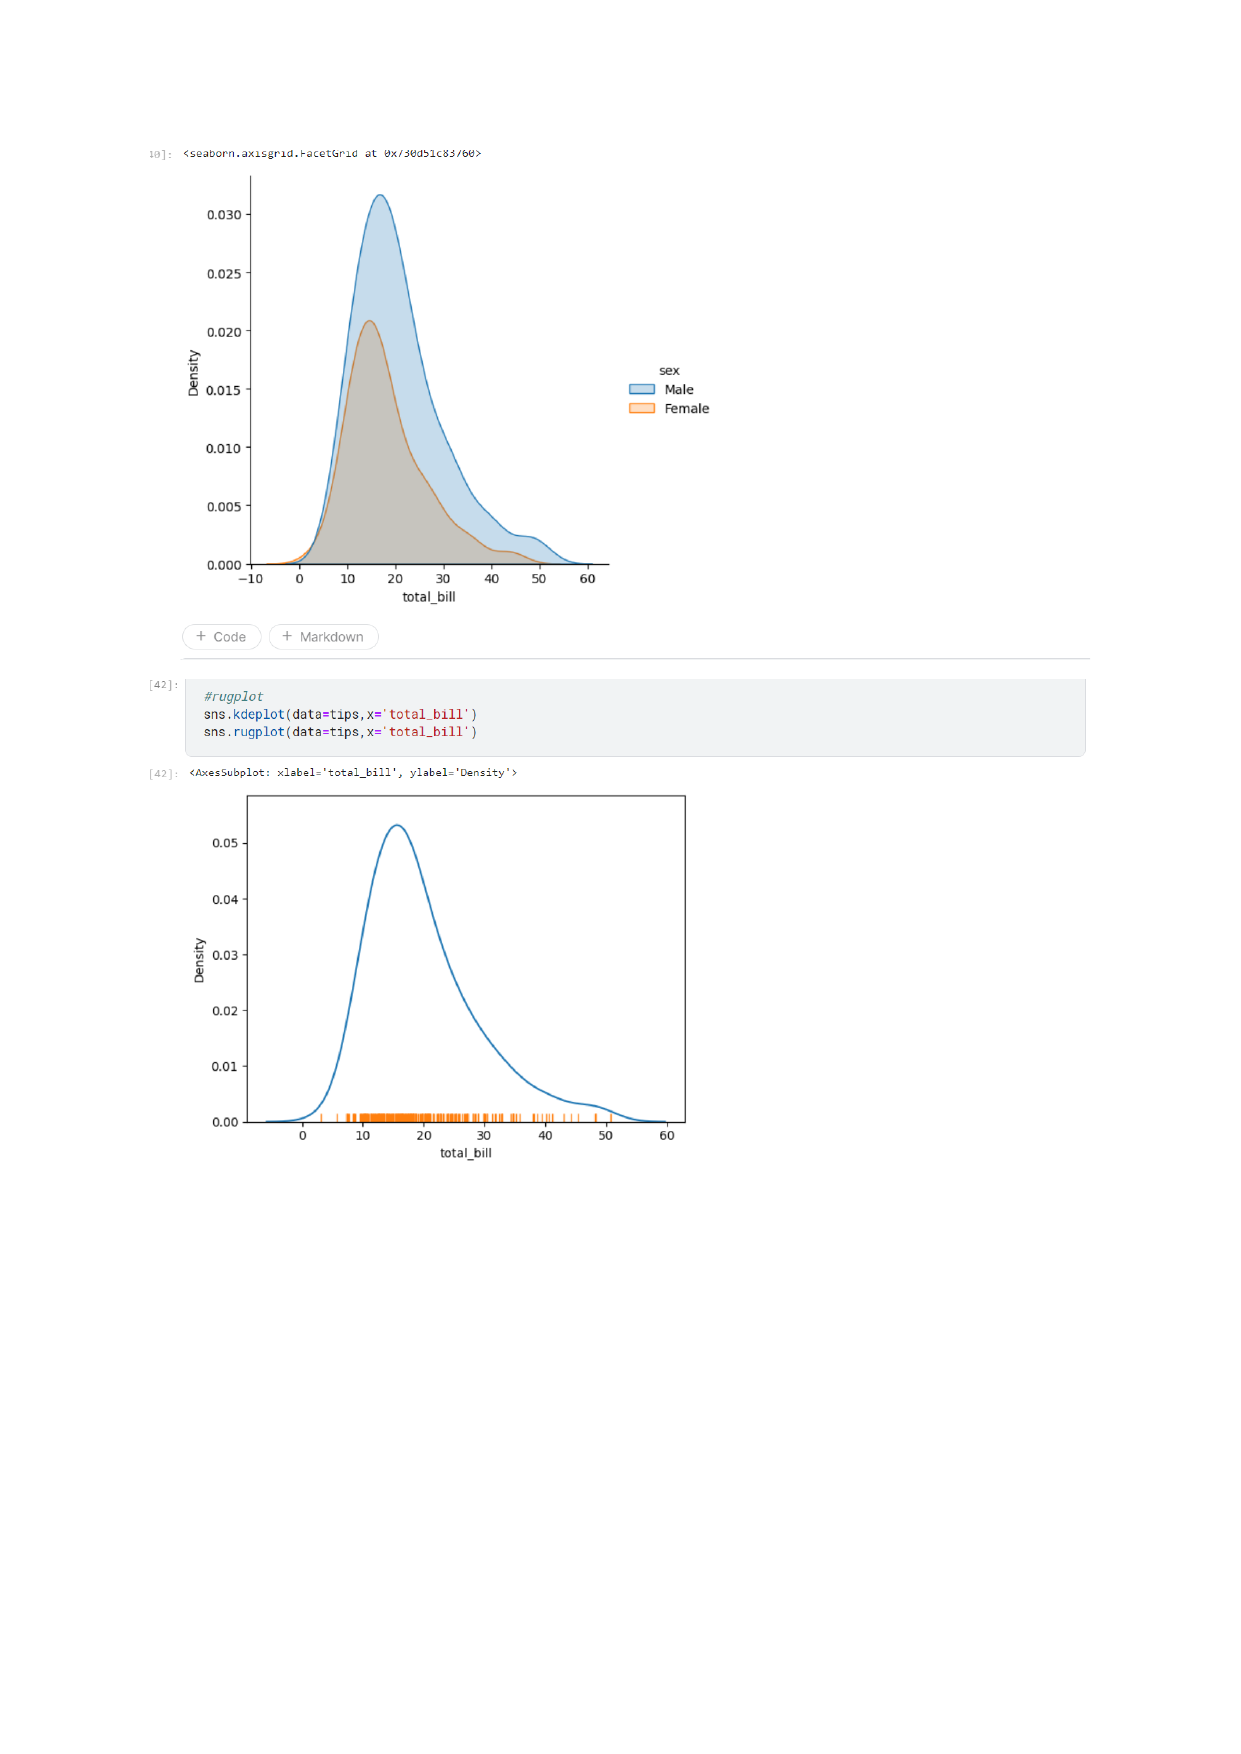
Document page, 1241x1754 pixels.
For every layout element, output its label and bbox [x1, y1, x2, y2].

picture [150, 150, 1091, 660]
picture [150, 678, 1091, 1199]
